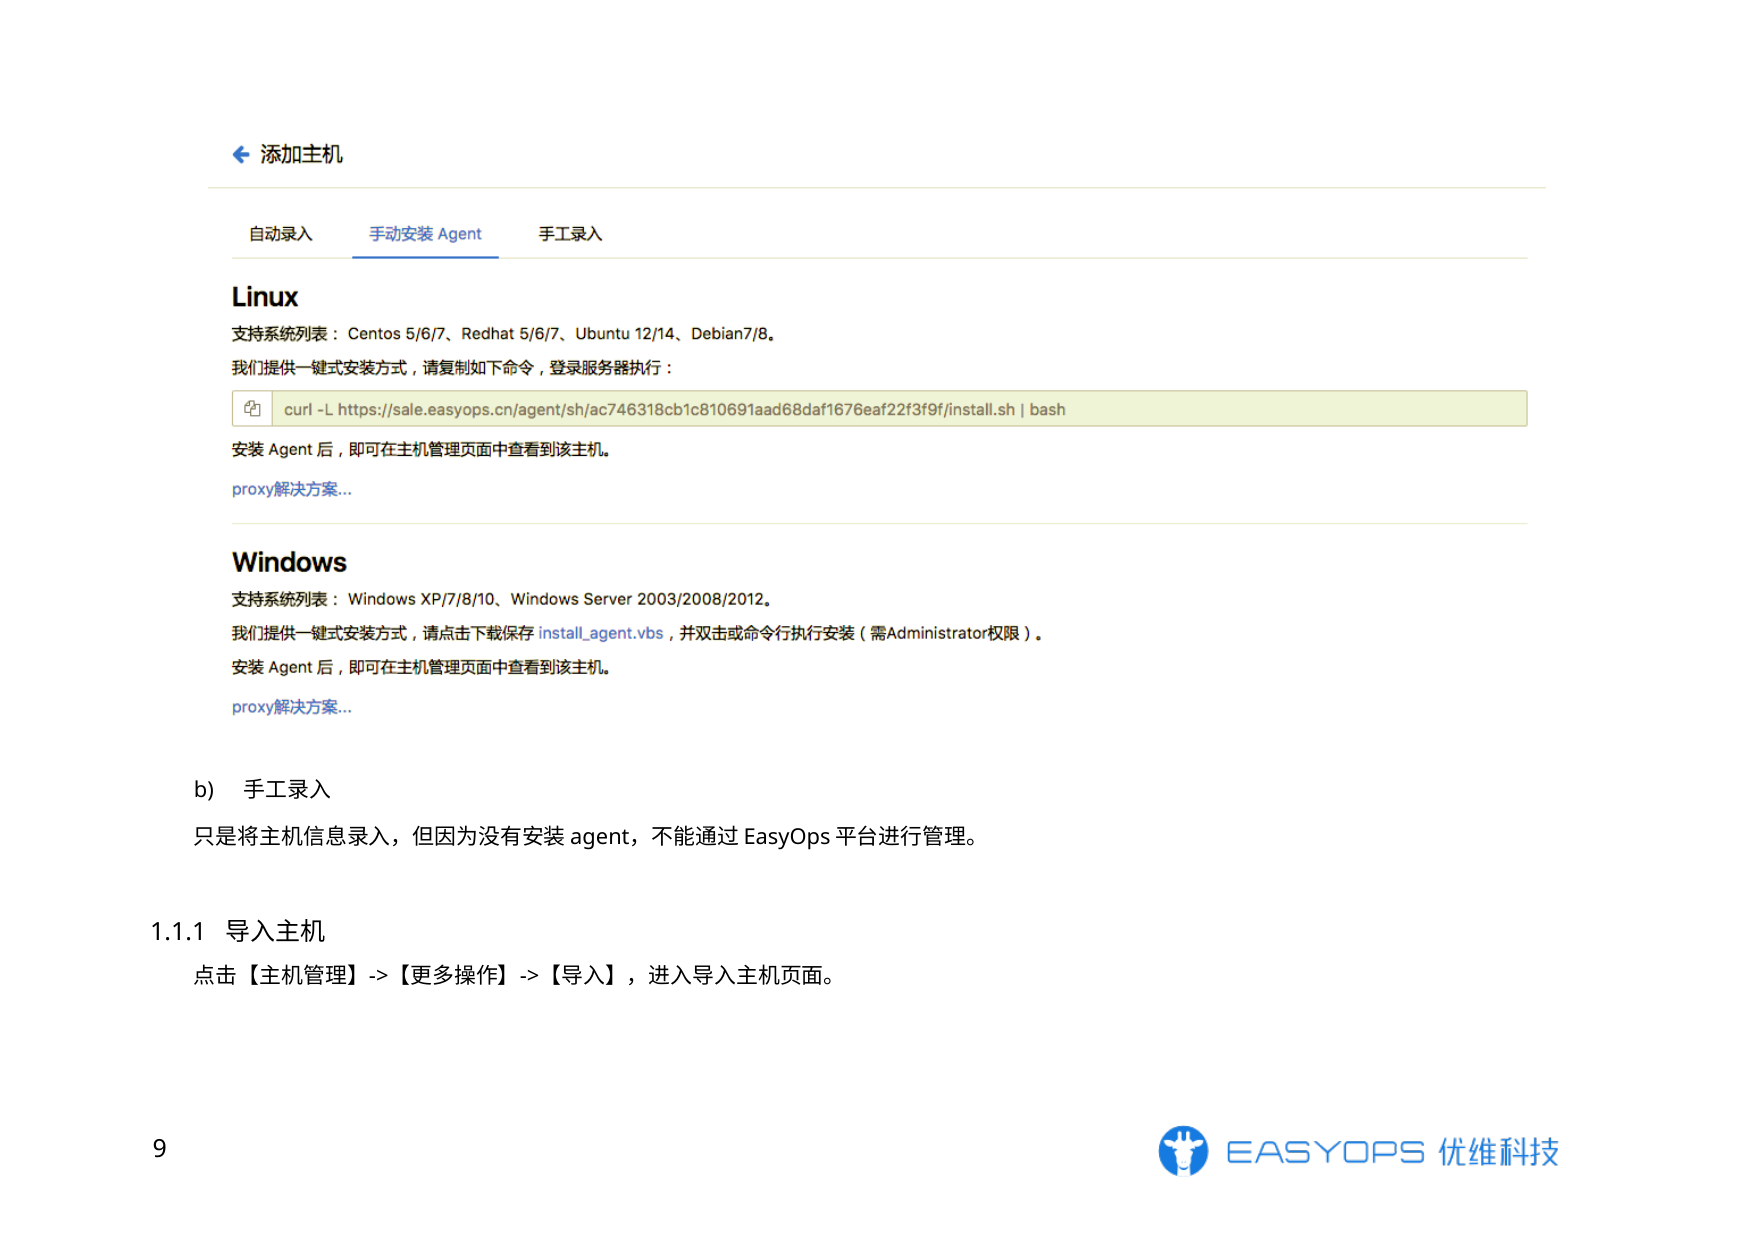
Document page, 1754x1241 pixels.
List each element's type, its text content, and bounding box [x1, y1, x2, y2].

picture [207, 126, 1547, 759]
subtitle 导入主机 [150, 912, 1604, 948]
picture [1158, 1125, 1559, 1177]
text 只是将主机信息录入，但因为没有安装agent，不能通过EasyOps平台进行管理。 [150, 819, 1604, 851]
list 手工录入 [194, 772, 1604, 803]
text 点击【主机管理】->【更多操作】->【导入】，进入导入主机页面。 [150, 958, 1604, 990]
